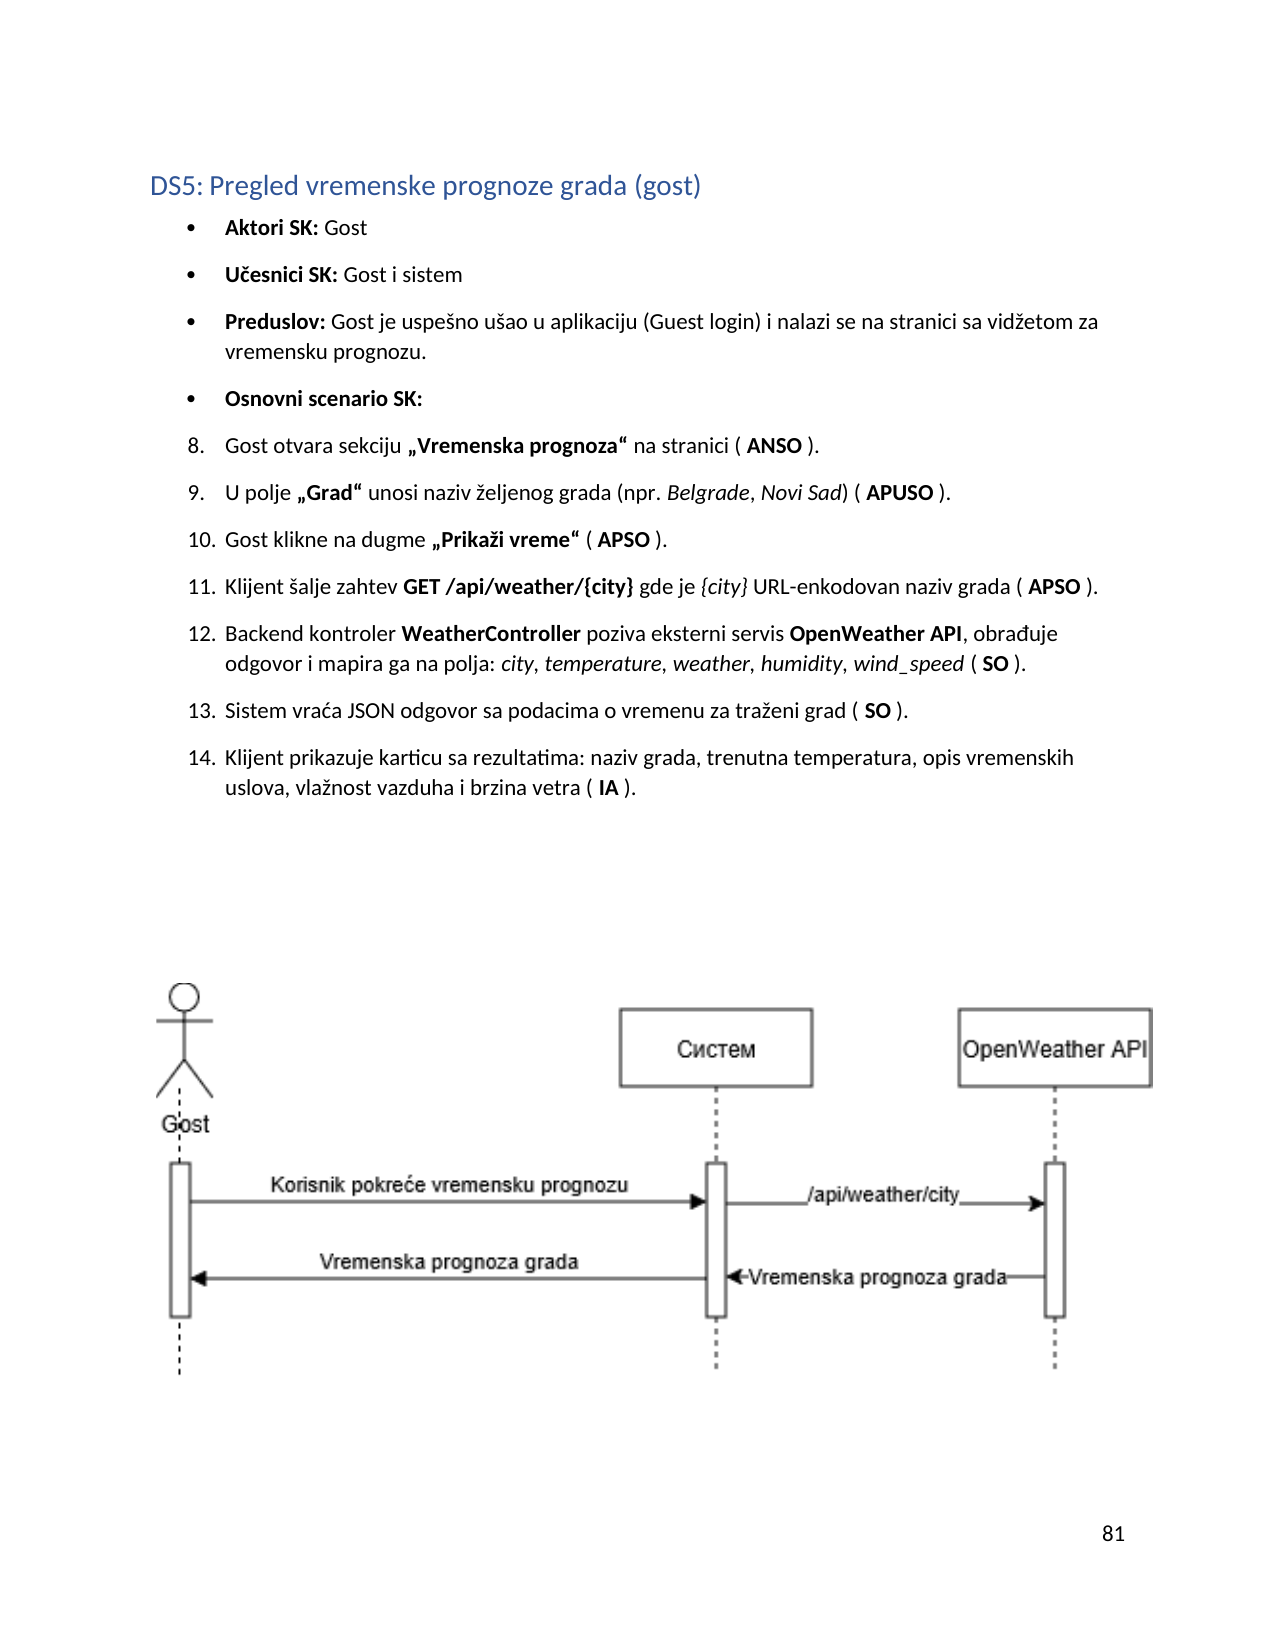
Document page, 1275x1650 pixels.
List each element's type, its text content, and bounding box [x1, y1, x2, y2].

subtitle DS5: Pregled vremenske prognoze grada (gost) [150, 167, 1125, 202]
list Sistem vraća JSON odgovor sa podacima o vremenu za traženi grad ( SO ). [187, 696, 1125, 724]
picture [156, 983, 1153, 1379]
list U polje „Grad“ unosi naziv željenog grada (npr. Belgrade, Novi Sad) ( APUSO ). [187, 478, 1125, 506]
list Preduslov: Gost je uspešno ušao u aplikaciju (Guest login) i nalazi se na stranici sa vidžetom za vremensku prognozu. [187, 307, 1125, 365]
list Klijent prikazuje karticu sa rezultatima: naziv grada, trenutna temperatura, opis vremenskih uslova, vlažnost vazduha i brzina vetra ( IA ). [187, 743, 1125, 801]
list Backend kontroler WeatherController poziva eksterni servis OpenWeather API, obrađuje odgovor i mapira ga na polja: city, temperature, weather, humidity, wind_speed ( SO ). [187, 619, 1125, 677]
list Gost klikne na dugme „Prikaži vreme“ ( APSO ). [187, 525, 1125, 553]
list Osnovni scenario SK: [187, 384, 1125, 412]
list Gost otvara sekciju „Vremenska prognoza“ na stranici ( ANSO ). [187, 431, 1125, 459]
list Učesnici SK: Gost i sistem [187, 260, 1125, 288]
list Klijent šalje zahtev GET /api/weather/{city} gde je {city} URL-enkodovan naziv grada ( APSO ). [187, 572, 1125, 600]
list Aktori SK: Gost [187, 213, 1125, 241]
